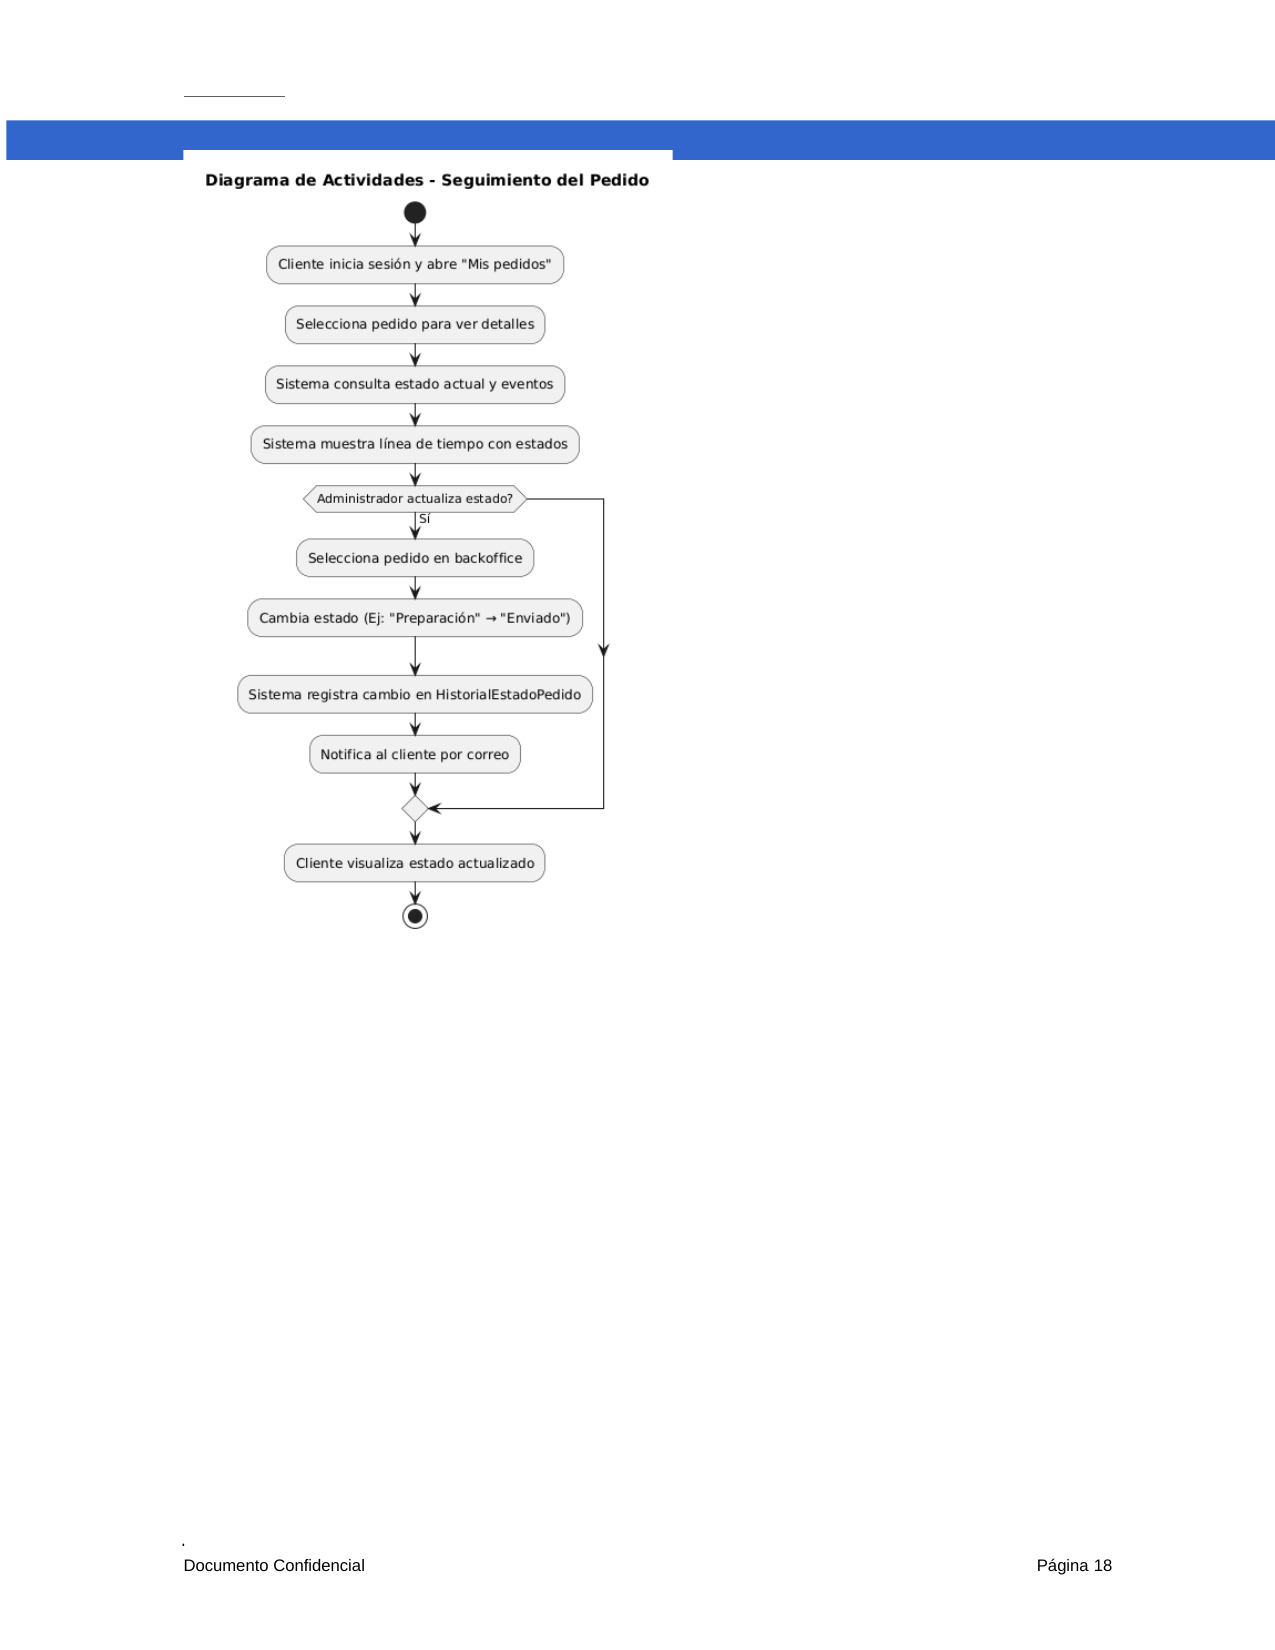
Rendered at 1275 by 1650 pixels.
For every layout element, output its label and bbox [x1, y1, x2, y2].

picture [183, 150, 673, 939]
